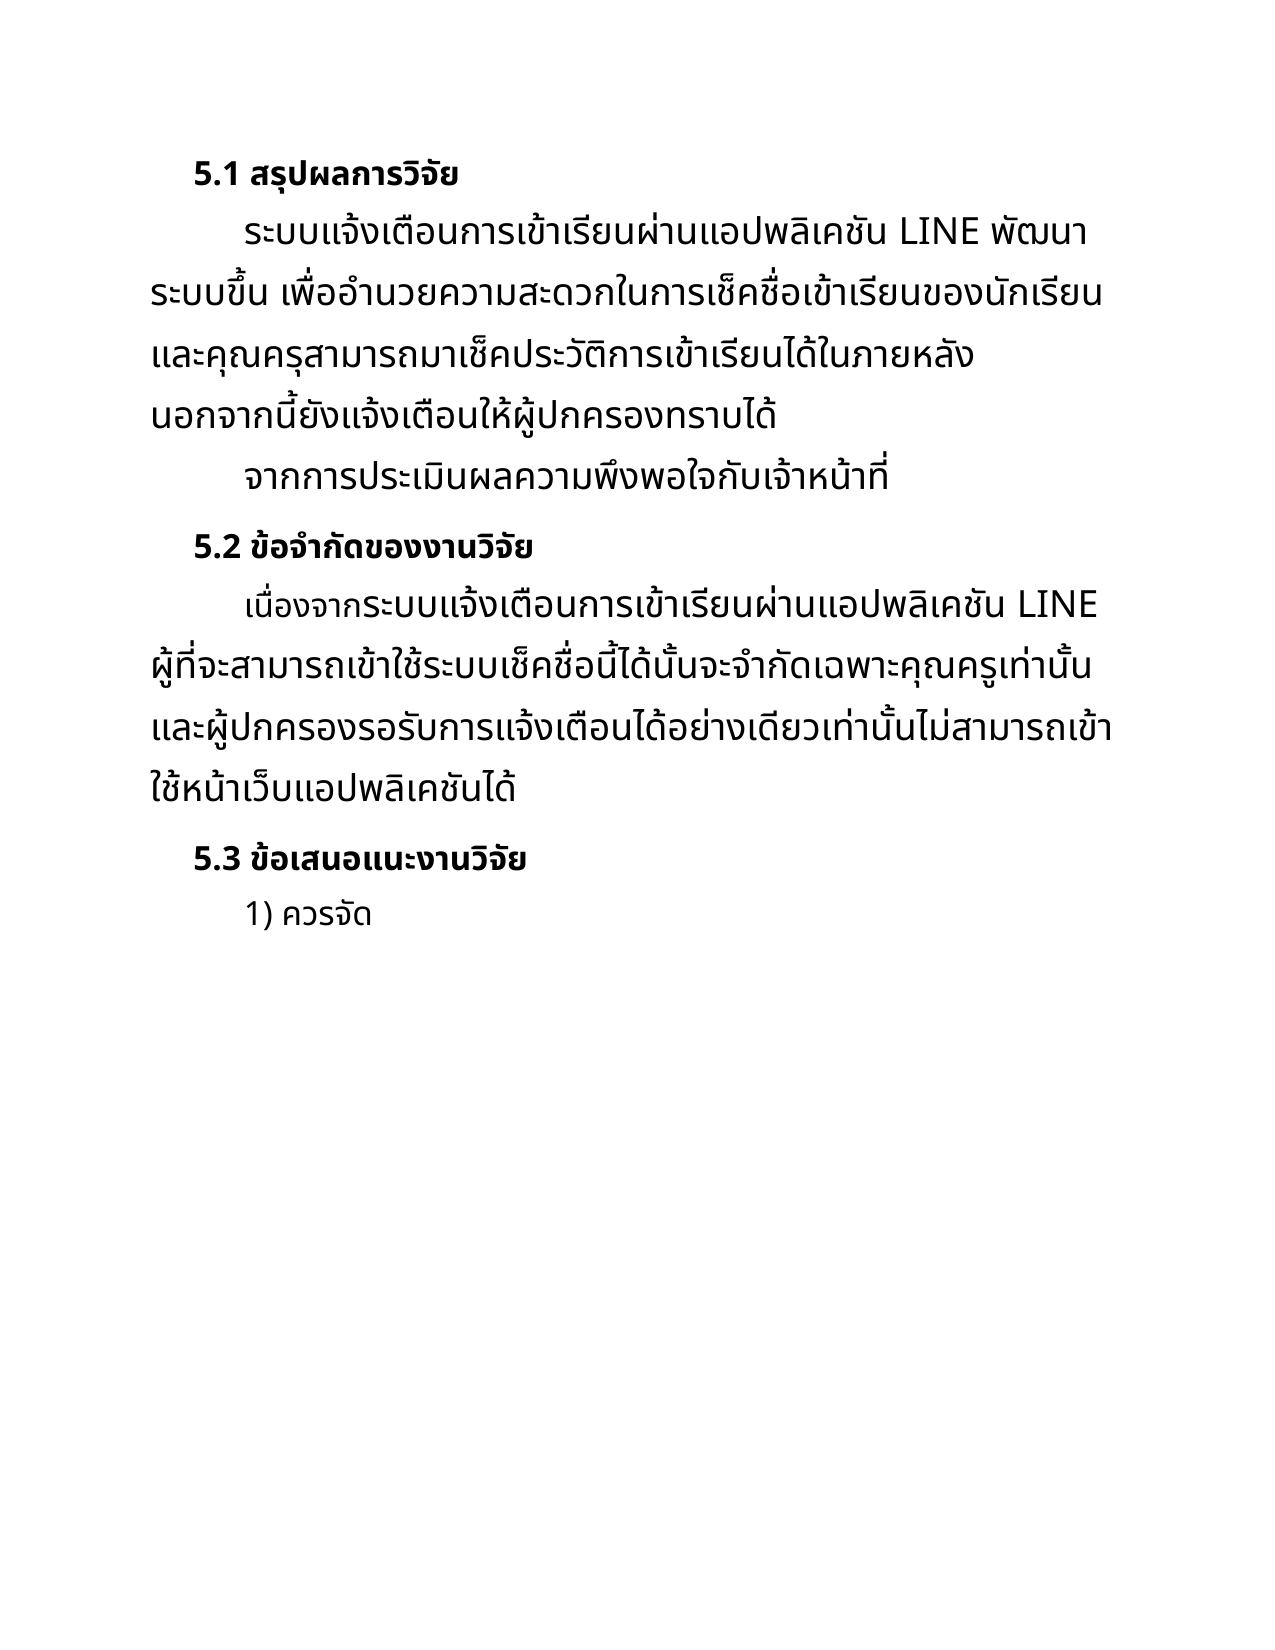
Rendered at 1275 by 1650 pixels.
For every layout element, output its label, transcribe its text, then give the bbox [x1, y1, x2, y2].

text 5.1 สรุปผลการวิจัย [150, 150, 1125, 201]
text เนื่องจากระบบแจ้งเตือนการเข้าเรียนผ่านแอปพลิเคชัน LINE ผู้ที่จะสามารถเข้าใช้ระบบเช็คชื่อนี้ได้นั้นจะจำกัดเฉพาะคุณครูเท่านั้นและผู้ปกครองรอรับการแจ้งเตือนได้อย่างเดียวเท่านั้นไม่สามารถเข้าใช้หน้าเว็บแอปพลิเคชันได้ [150, 578, 1125, 818]
text 5.3 ข้อเสนอแนะงานวิจัย [150, 835, 1125, 886]
text 5.2 ข้อจำกัดของงานวิจัย [150, 523, 1125, 574]
text 1) ควรจัด [150, 890, 1125, 940]
text จากการประเมินผลความพึงพอใจกับเจ้าหน้าที่ [150, 449, 1125, 506]
text นอกจากนี้ยังแจ้งเตือนให้ผู้ปกครองทราบได้ [150, 388, 1125, 445]
text ระบบแจ้งเตือนการเข้าเรียนผ่านแอปพลิเคชัน LINE พัฒนาระบบขึ้น เพื่ออำนวยความสะดวกในการเช็คชื่อเข้าเรียนของนักเรียนและคุณครุสามารถมาเช็คประวัติการเข้าเรียนได้ในภายหลัง [150, 204, 1125, 384]
